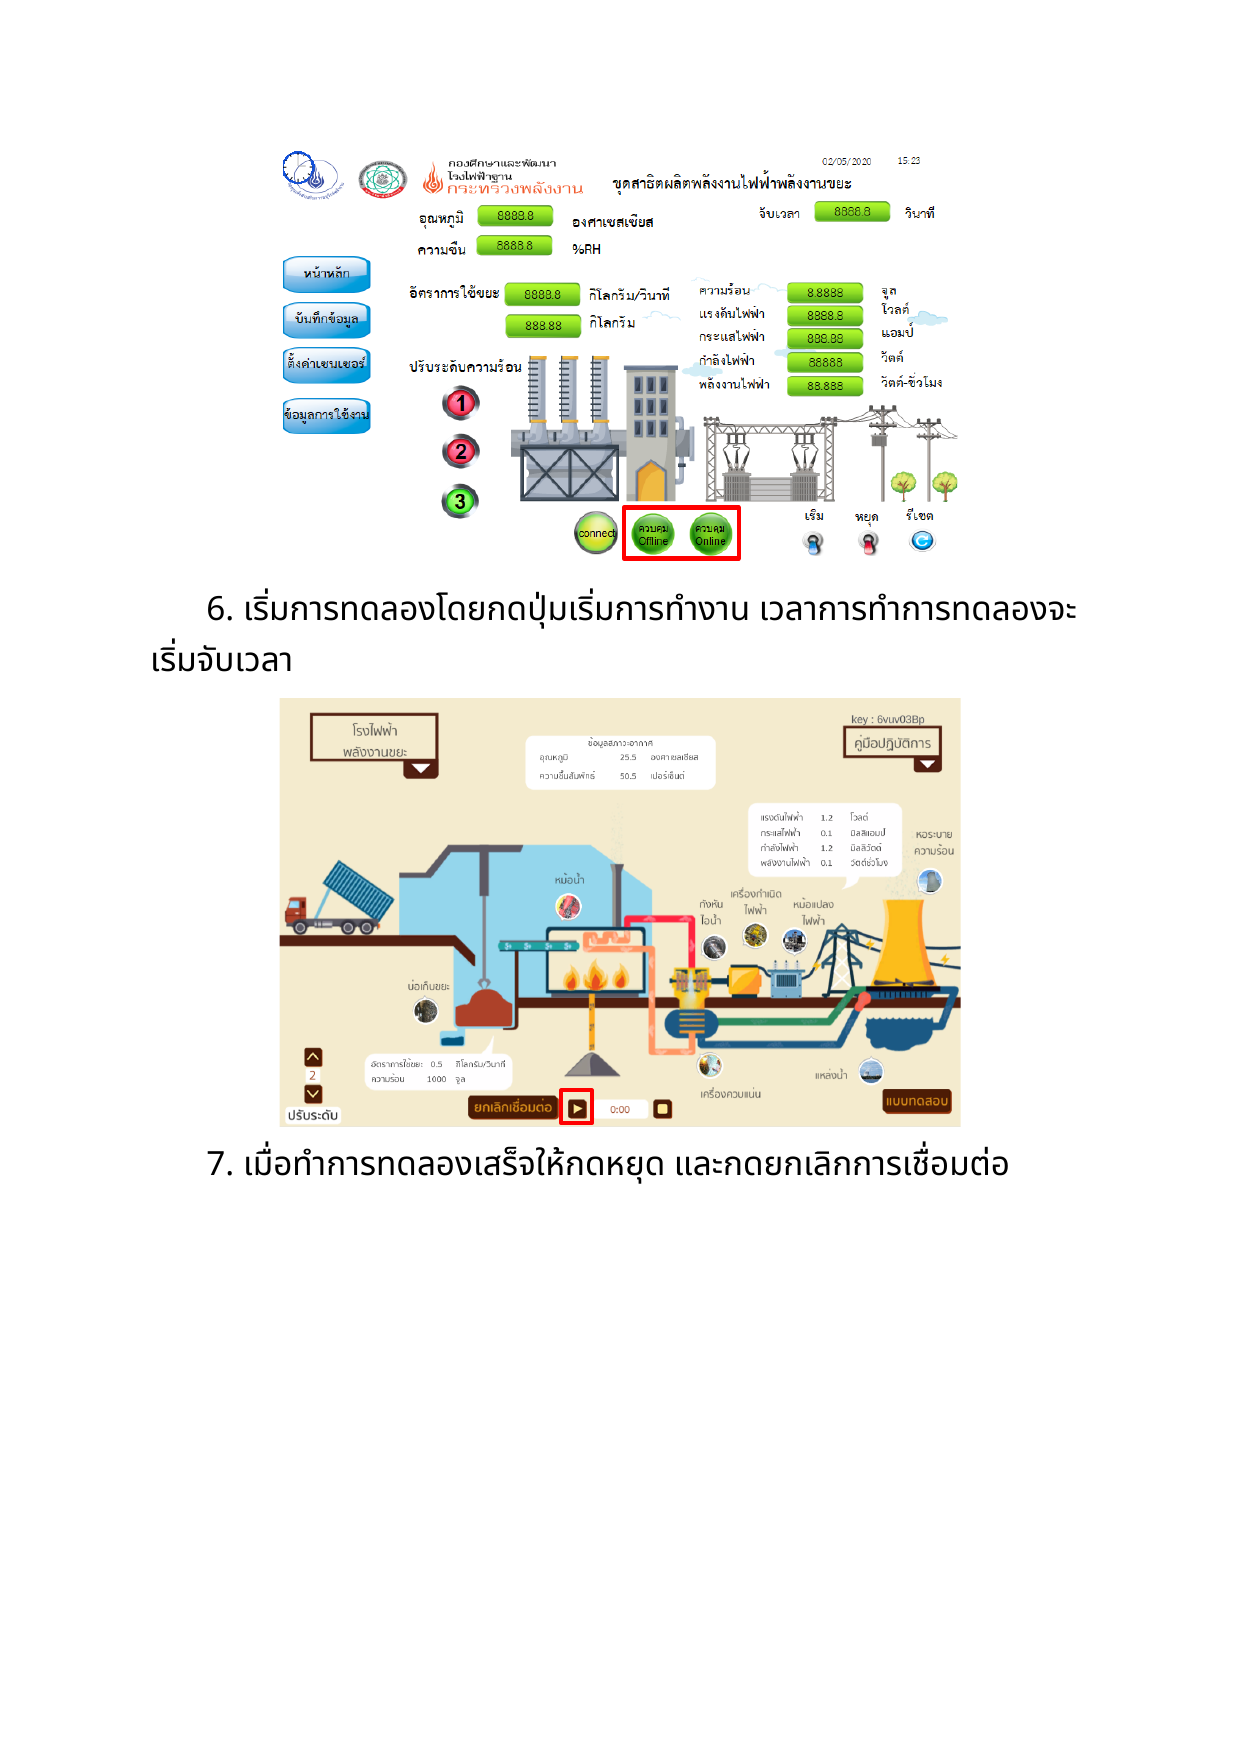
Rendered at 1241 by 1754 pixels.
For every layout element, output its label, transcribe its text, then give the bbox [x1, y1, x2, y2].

text 6. เริ่มการทดลองโดยกดปุ่มเริ่มการทำงาน เวลาการทำการทดลองจะเริ่มจับเวลา [150, 585, 1090, 686]
picture [279, 698, 961, 1128]
picture [283, 150, 958, 573]
text 7. เมื่อทำการทดลองเสร็จให้กดหยุด และกดยกเลิกการเชื่อมต่อ [150, 1140, 1090, 1190]
